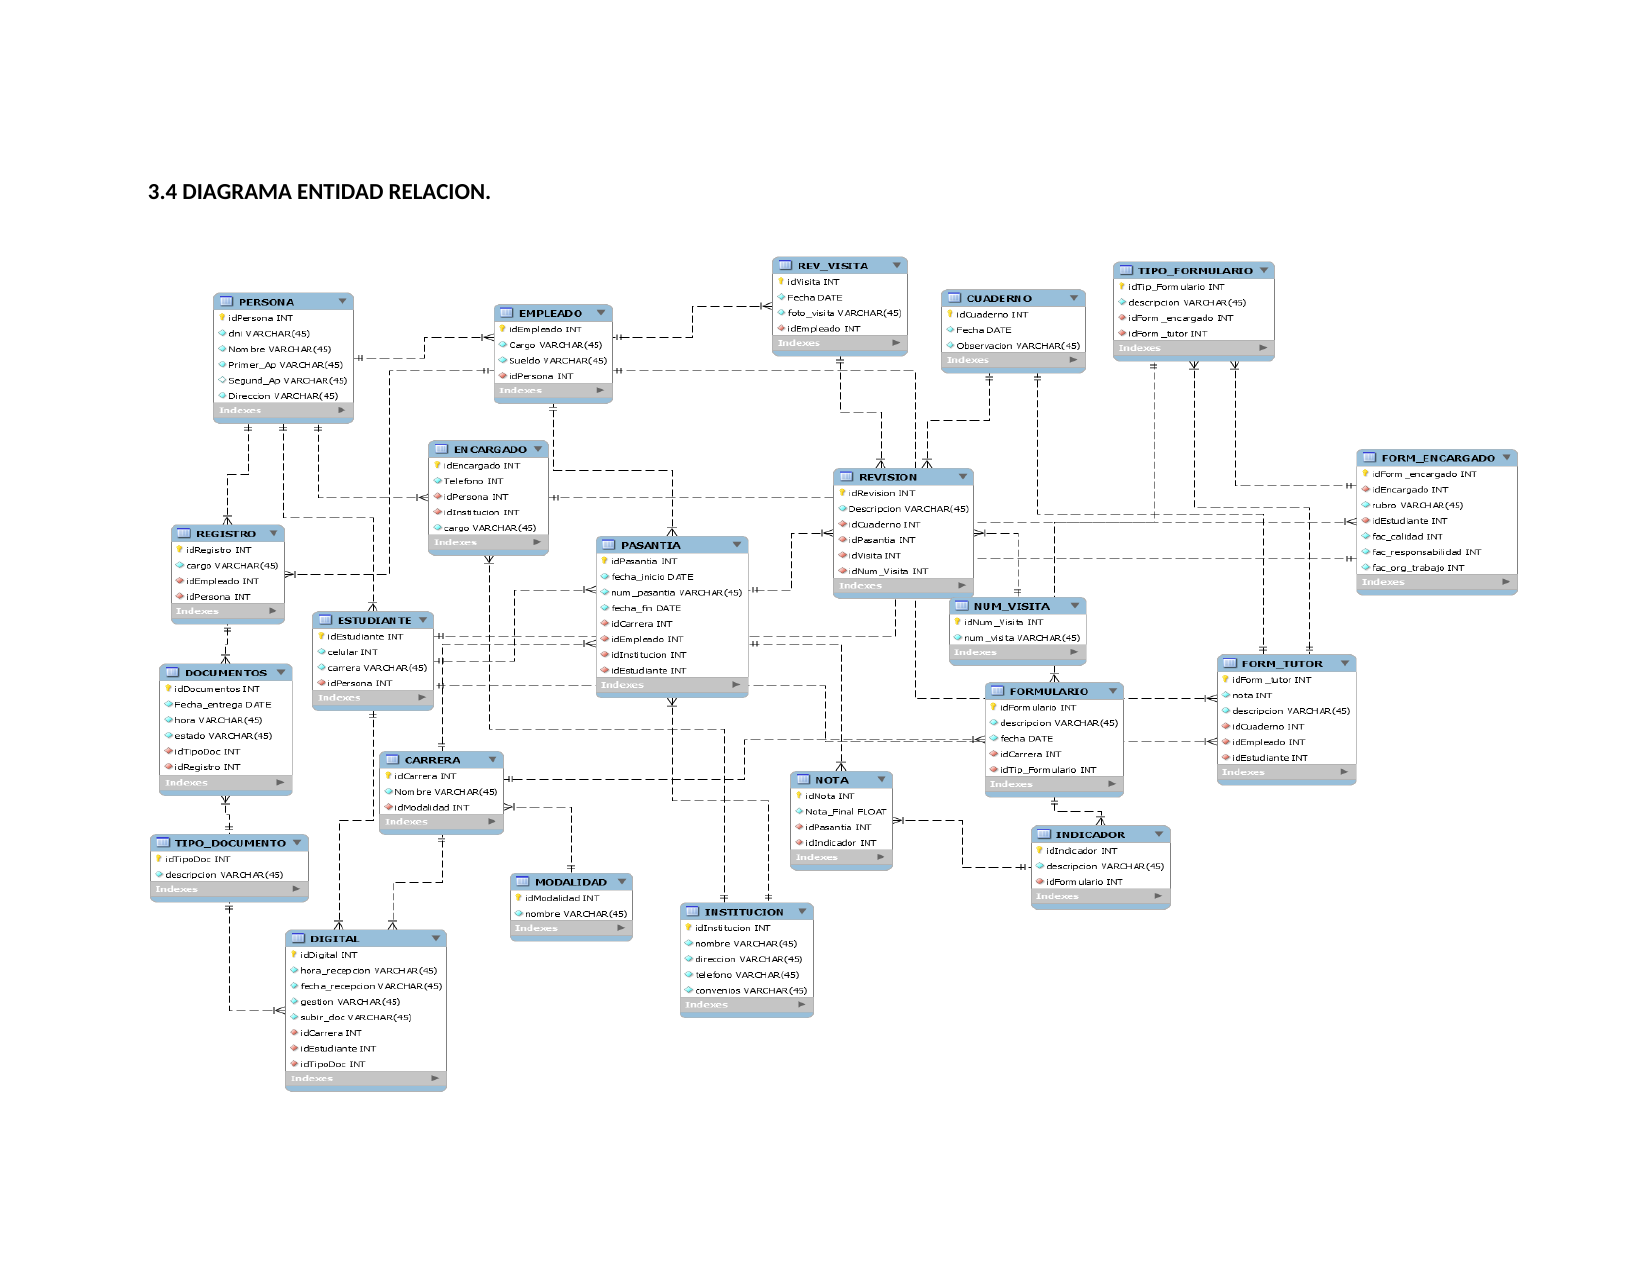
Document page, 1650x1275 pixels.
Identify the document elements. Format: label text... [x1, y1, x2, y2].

picture [140, 249, 1521, 1093]
text 3.4 DIAGRAMA ENTIDAD RELACION. [148, 177, 1502, 205]
